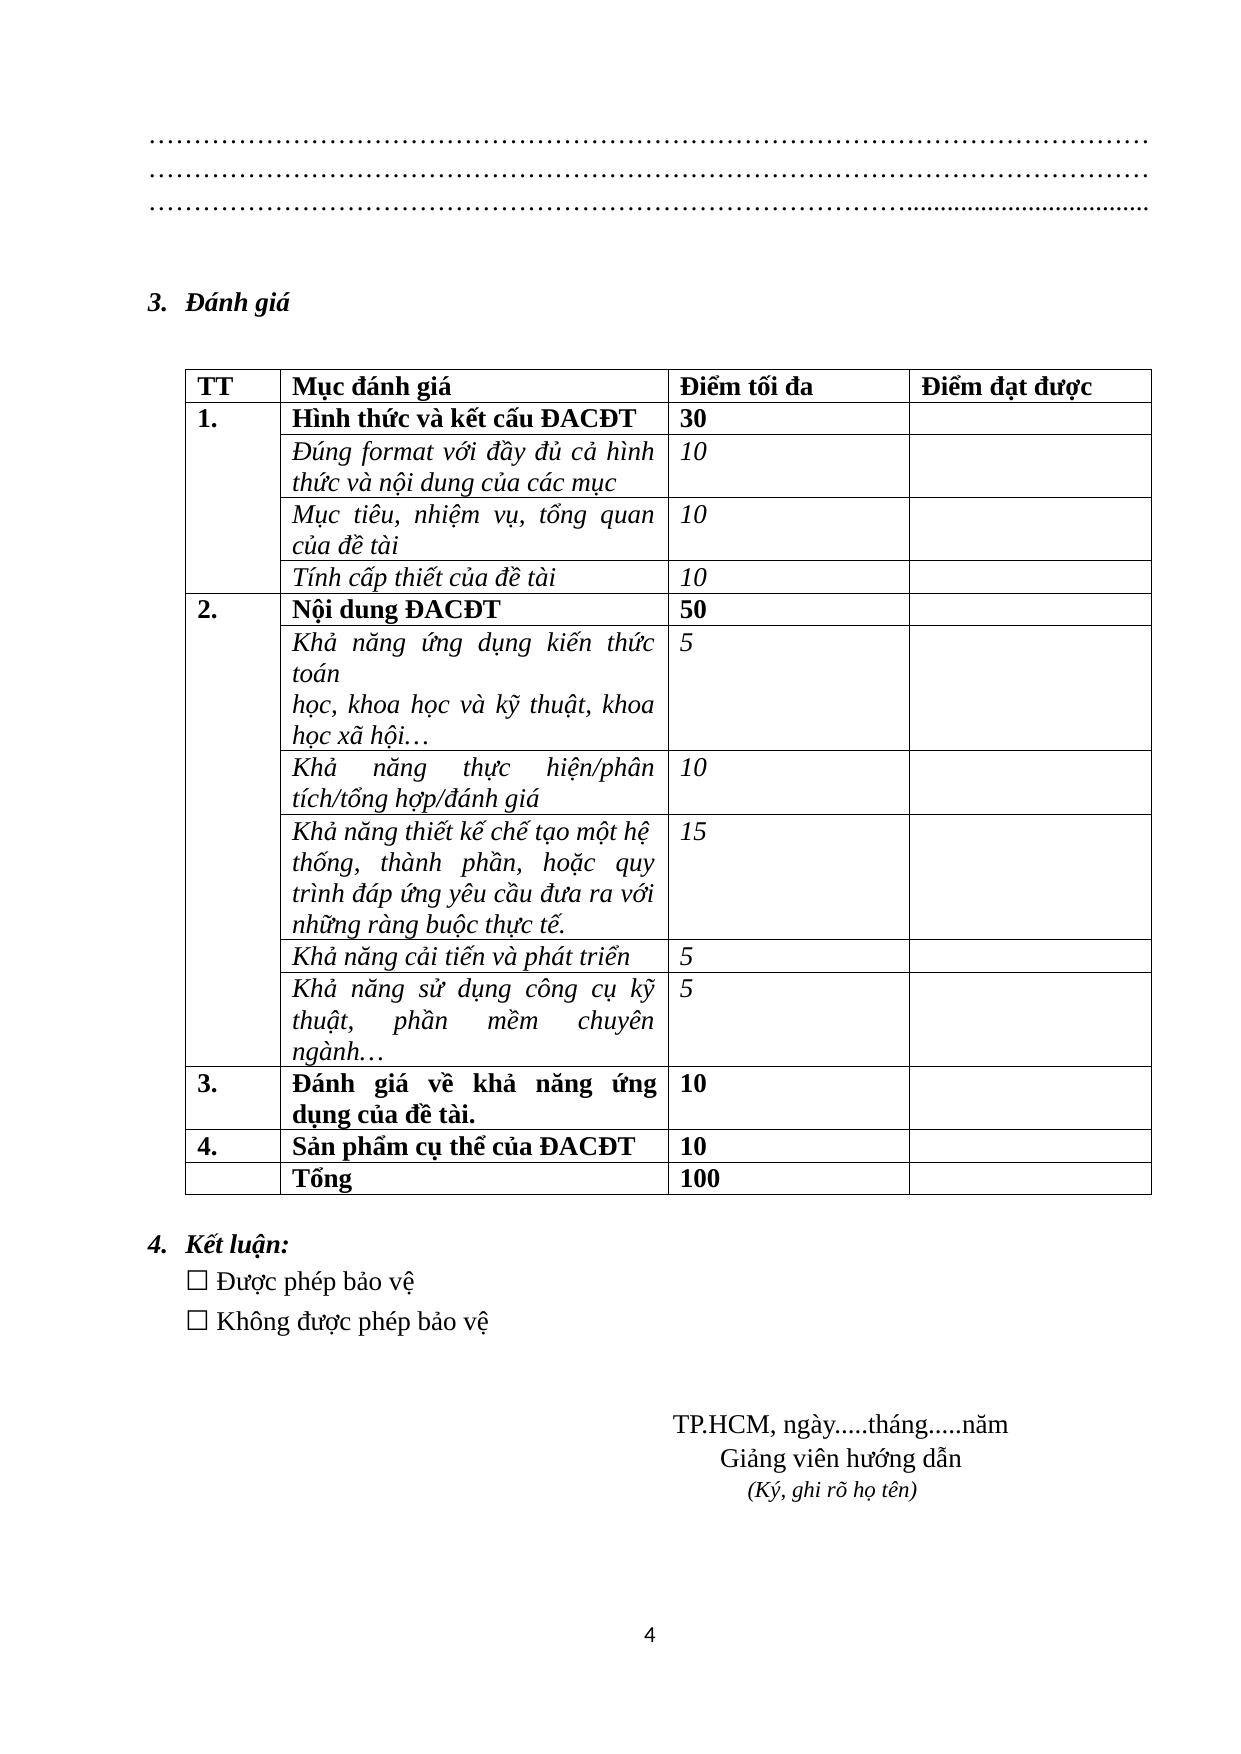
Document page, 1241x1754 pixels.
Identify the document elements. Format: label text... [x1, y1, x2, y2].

table_cell 3. [186, 1067, 280, 1129]
table_cell Khả năng ứng dụng kiến thức toán học, khoa học và kỹ thuật, khoa học xã hội… [281, 626, 668, 750]
table_cell [186, 1163, 280, 1194]
table_cell 5 [669, 940, 909, 972]
list Được phép bảo vệ [185, 1262, 1152, 1299]
table_cell Đúng format với đầy đủ cả hình thức và nội dung của các mục [281, 435, 668, 497]
table_cell Khả năng cải tiến và phát triển [281, 940, 668, 972]
table_cell 2. [186, 594, 280, 1066]
table_cell Sản phẩm cụ thể của ĐACĐT [281, 1130, 668, 1162]
table_cell 10 [669, 1130, 909, 1162]
table_cell Khả năng thiết kế chế tạo một hệ thống, thành phần, hoặc quy trình đáp ứng yêu cầu đưa ra với những ràng buộc thực tế. [281, 815, 668, 939]
table_cell [910, 1163, 1151, 1194]
table_cell 50 [669, 594, 909, 625]
table_cell 5 [669, 973, 909, 1066]
table_cell [910, 403, 1151, 434]
list Đánh giá [148, 286, 1152, 317]
table_header Điểm tối đa [669, 370, 909, 402]
table_cell 100 [669, 1163, 909, 1194]
table_cell [910, 626, 1151, 750]
table_cell 15 [669, 815, 909, 939]
table_cell [910, 815, 1151, 939]
table_cell 10 [669, 498, 909, 560]
table_cell 10 [669, 1067, 909, 1129]
list TP.HCM, ngày.....tháng.....năm [185, 1408, 1152, 1440]
table_cell [910, 940, 1151, 972]
table_cell Tính cấp thiết của đề tài [281, 561, 668, 593]
table_header Điểm đạt được [910, 370, 1151, 402]
table_header Mục đánh giá [281, 370, 668, 402]
table_cell Nội dung ĐACĐT [281, 594, 668, 625]
table_cell 4. [186, 1130, 280, 1162]
table_cell [910, 751, 1151, 814]
table_cell 10 [669, 435, 909, 497]
table_cell Mục tiêu, nhiệm vụ, tổng quan của đề tài [281, 498, 668, 560]
table_cell [910, 561, 1151, 593]
table_cell Hình thức và kết cấu ĐACĐT [281, 403, 668, 434]
table_cell [910, 594, 1151, 625]
table_cell [910, 1130, 1151, 1162]
table_cell Khả năng sử dụng công cụ kỹ thuật, phần mềm chuyên ngành… [281, 973, 668, 1066]
table_cell [910, 435, 1151, 497]
table_header TT [186, 370, 280, 402]
list Không được phép bảo vệ [185, 1302, 1152, 1338]
table_cell 10 [669, 561, 909, 593]
table_cell Khả năng thực hiện/phân tích/tổng hợp/đánh giá [281, 751, 668, 814]
table_cell Đánh giá về khả năng ứng dụng của đề tài. [281, 1067, 668, 1129]
table_cell Tổng [281, 1163, 668, 1194]
table_cell 5 [669, 626, 909, 750]
table_cell 30 [669, 403, 909, 434]
table_cell 1. [186, 403, 280, 593]
list Kết luận: [148, 1228, 1152, 1259]
table_cell [910, 498, 1151, 560]
table_cell [910, 1067, 1151, 1129]
list (Ký, ghi rõ họ tên) [185, 1476, 1152, 1502]
table_cell 10 [669, 751, 909, 814]
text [148, 118, 1152, 216]
list Giảng viên hướng dẫn [185, 1442, 1152, 1473]
table_cell [910, 973, 1151, 1066]
